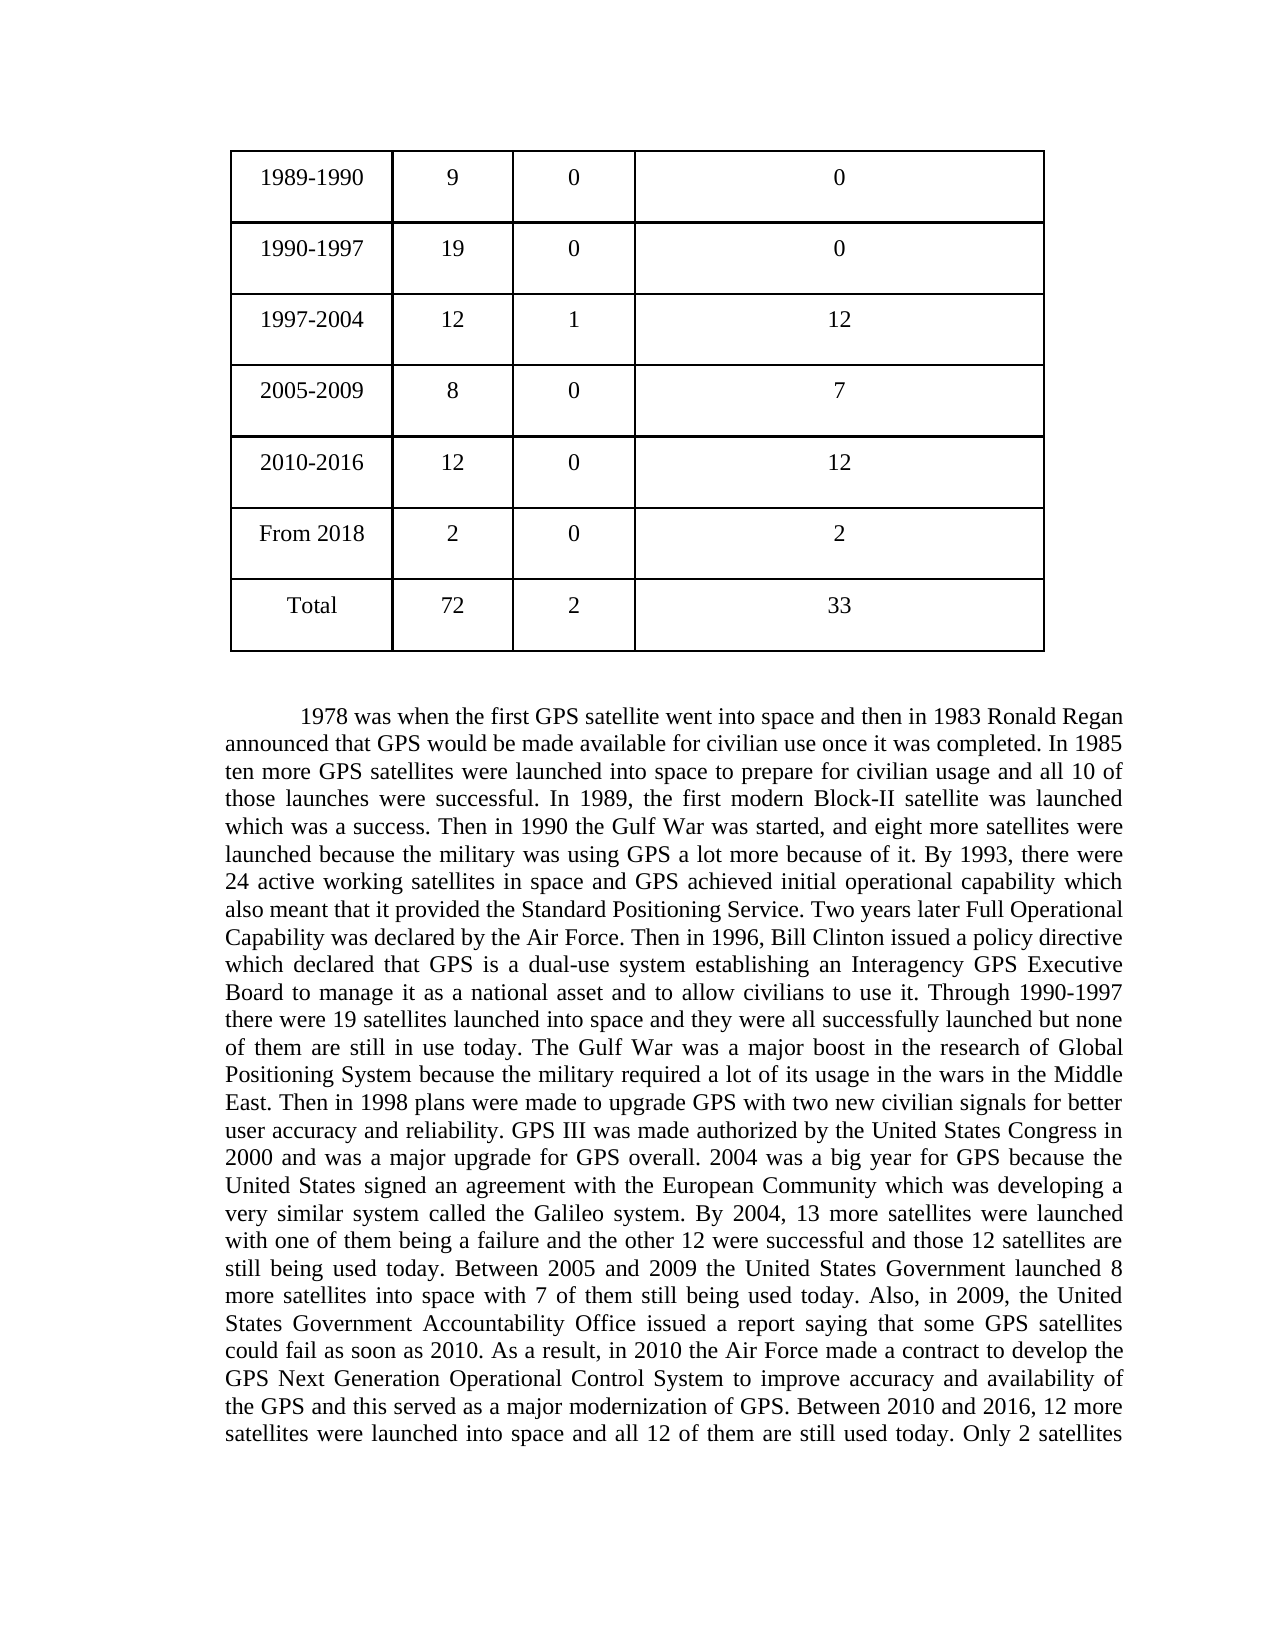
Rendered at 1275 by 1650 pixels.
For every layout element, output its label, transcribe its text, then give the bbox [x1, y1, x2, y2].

table_cell Total [232, 580, 391, 649]
table_cell 12 [636, 295, 1043, 364]
table_cell 0 [514, 509, 634, 578]
table_cell 1989-1990 [232, 152, 391, 221]
table_cell 19 [394, 224, 512, 293]
table_cell 1997-2004 [232, 295, 391, 364]
table_cell 2005-2009 [232, 366, 391, 435]
table_cell 1 [514, 295, 634, 364]
table_cell 7 [636, 366, 1043, 435]
table_cell 72 [394, 580, 512, 649]
table_cell 9 [394, 152, 512, 221]
table_cell 0 [636, 152, 1043, 221]
table_cell 12 [636, 438, 1043, 507]
table_cell 2 [394, 509, 512, 578]
table_cell 0 [514, 438, 634, 507]
table_cell 33 [636, 580, 1043, 649]
table_cell 1990-1997 [232, 224, 391, 293]
table_cell 8 [394, 366, 512, 435]
table_cell 0 [514, 366, 634, 435]
table_cell 0 [514, 152, 634, 221]
table_cell 12 [394, 295, 512, 364]
table_cell From 2018 [232, 509, 391, 578]
table_cell 0 [514, 224, 634, 293]
table_cell 2 [636, 509, 1043, 578]
table_cell 2 [514, 580, 634, 649]
table_cell 12 [394, 438, 512, 507]
table_cell 0 [636, 224, 1043, 293]
table_cell 2010-2016 [232, 438, 391, 507]
